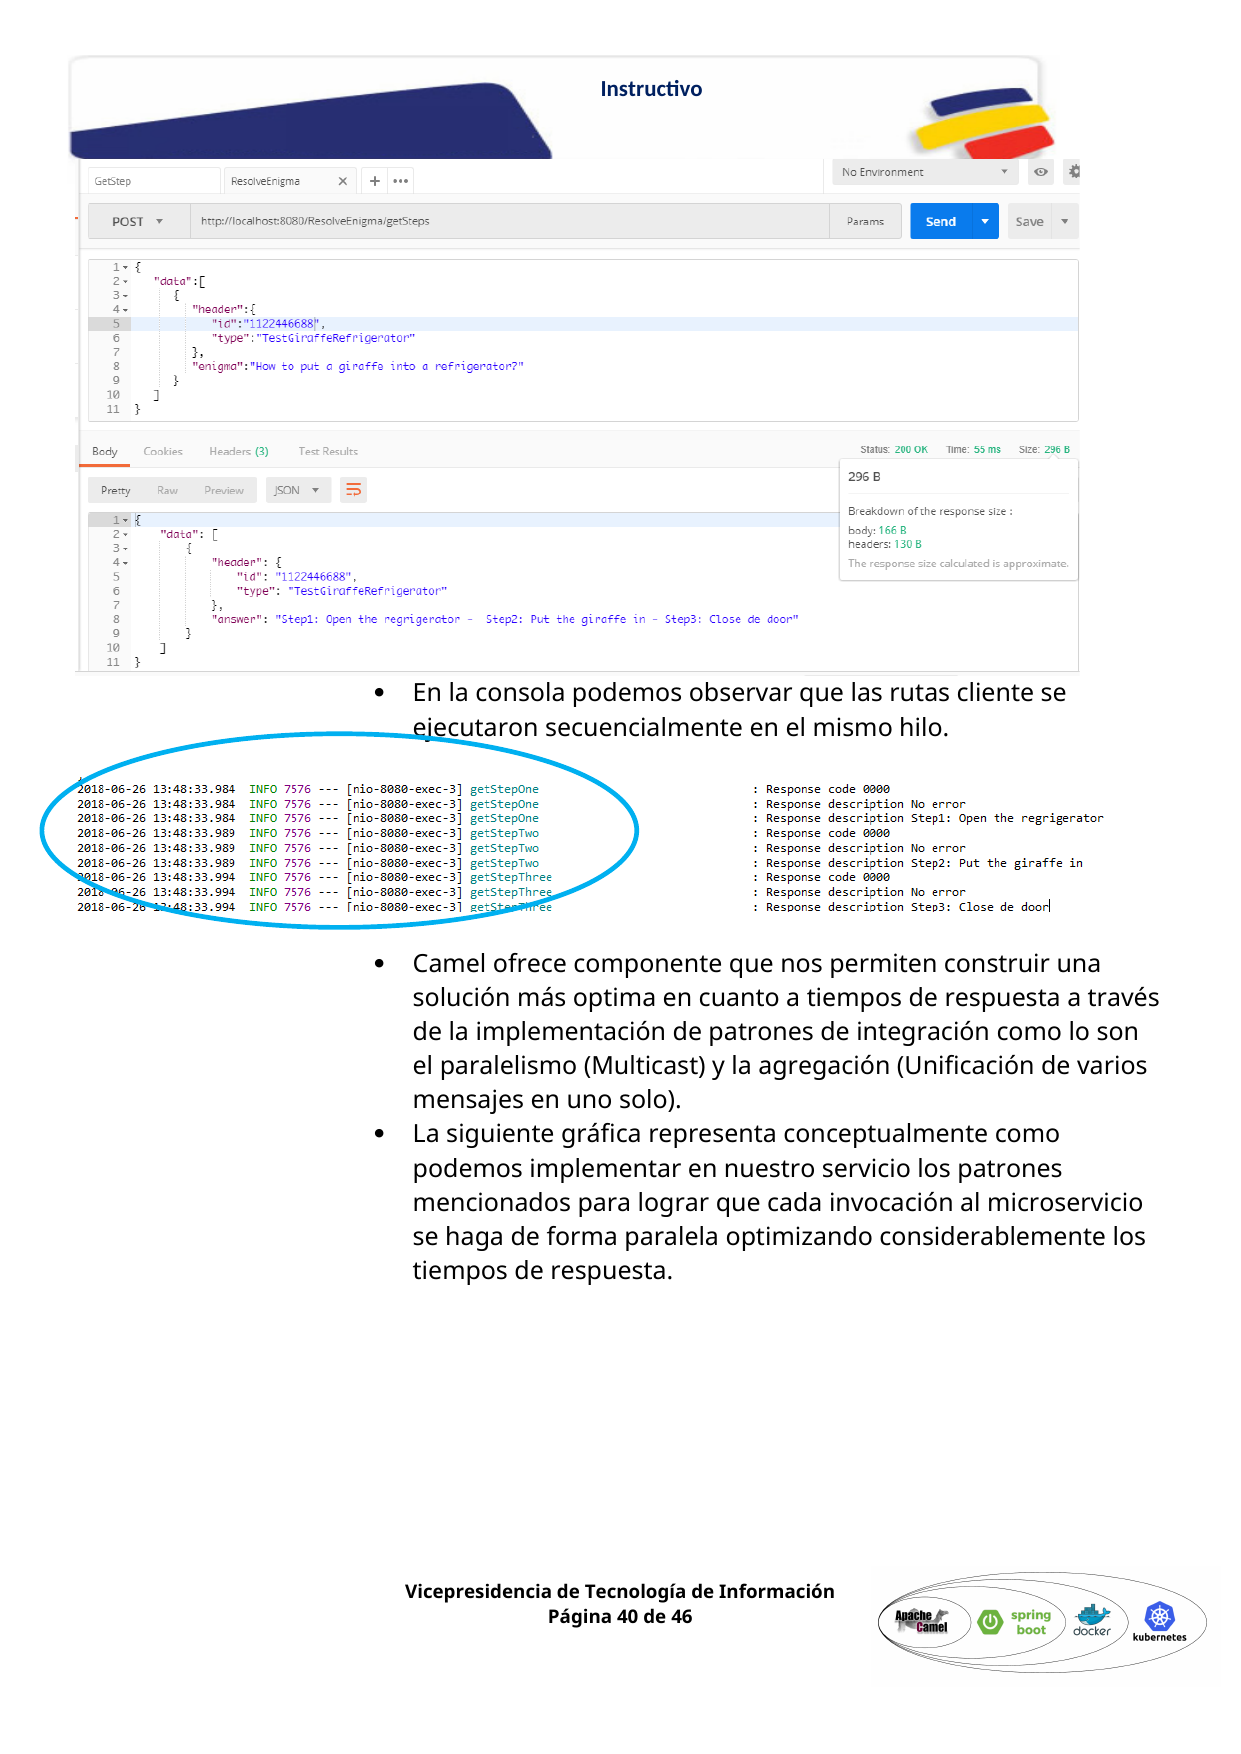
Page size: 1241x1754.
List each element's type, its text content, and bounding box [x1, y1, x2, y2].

list Camel ofrece componente que nos permiten construir una solución más optima en cuanto a tiempos de respuesta a través de la implementación de patrones de integración como lo son el paralelismo (Multicast) y la agregación (Unificación de varios mensajes en uno solo). [375, 946, 1165, 1116]
picture [517, 777, 1106, 912]
picture [67, 55, 1080, 676]
list La siguiente gráfica representa conceptualmente como podemos implementar en nuestro servicio los patrones mencionados para lograr que cada invocación al microservicio se haga de forma paralela optimizando considerablemente los tiempos de respuesta. [375, 1116, 1165, 1286]
picture [75, 879, 161, 912]
picture [871, 1566, 1221, 1687]
picture [75, 777, 634, 912]
list En la consola podemos observar que las rutas cliente se ejecutaron secuencialmente en el mismo hilo. [375, 675, 1165, 743]
picture [75, 777, 83, 782]
